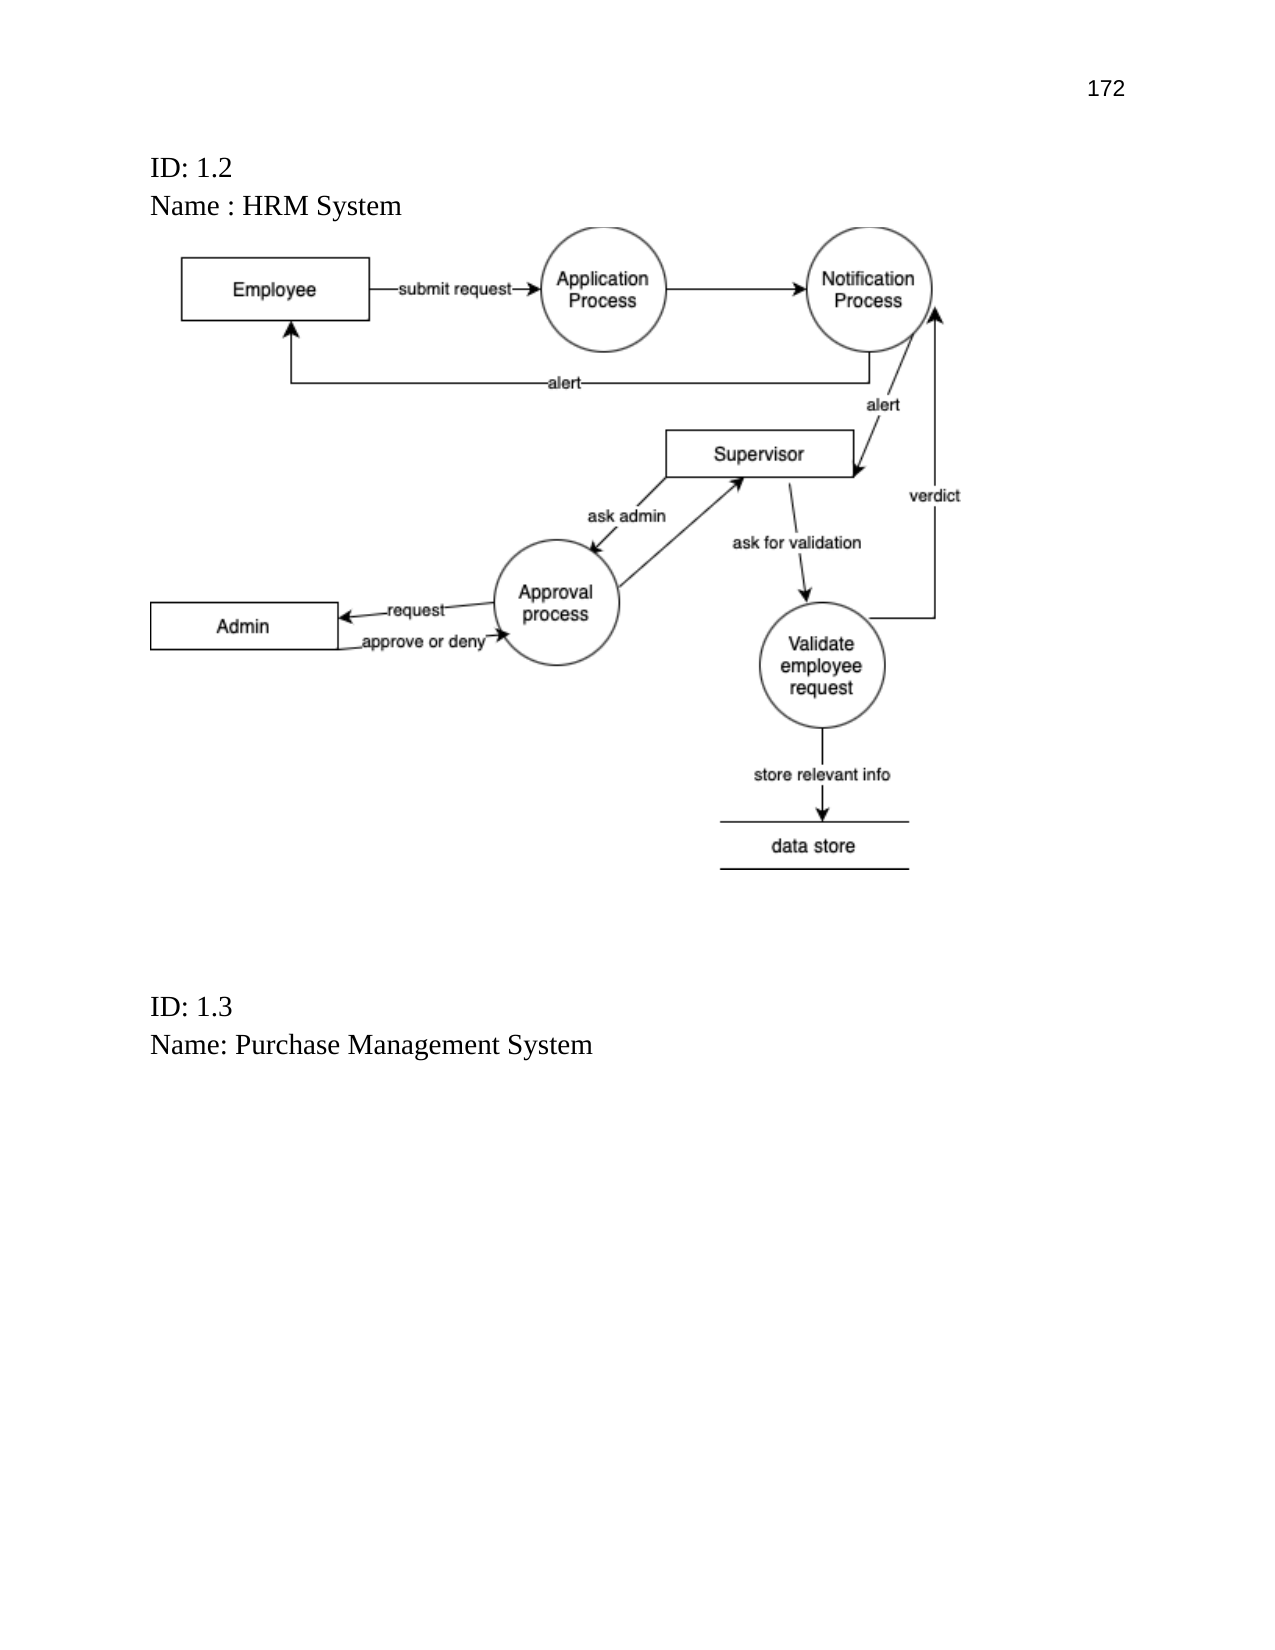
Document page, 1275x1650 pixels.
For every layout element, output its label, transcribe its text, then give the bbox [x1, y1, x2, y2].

text Name : HRM System [150, 188, 1125, 222]
text ID: 1.2 [150, 150, 1125, 183]
text Name: Purchase Management System [150, 1027, 1125, 1061]
picture [150, 227, 961, 870]
text ID: 1.3 [150, 989, 1125, 1022]
